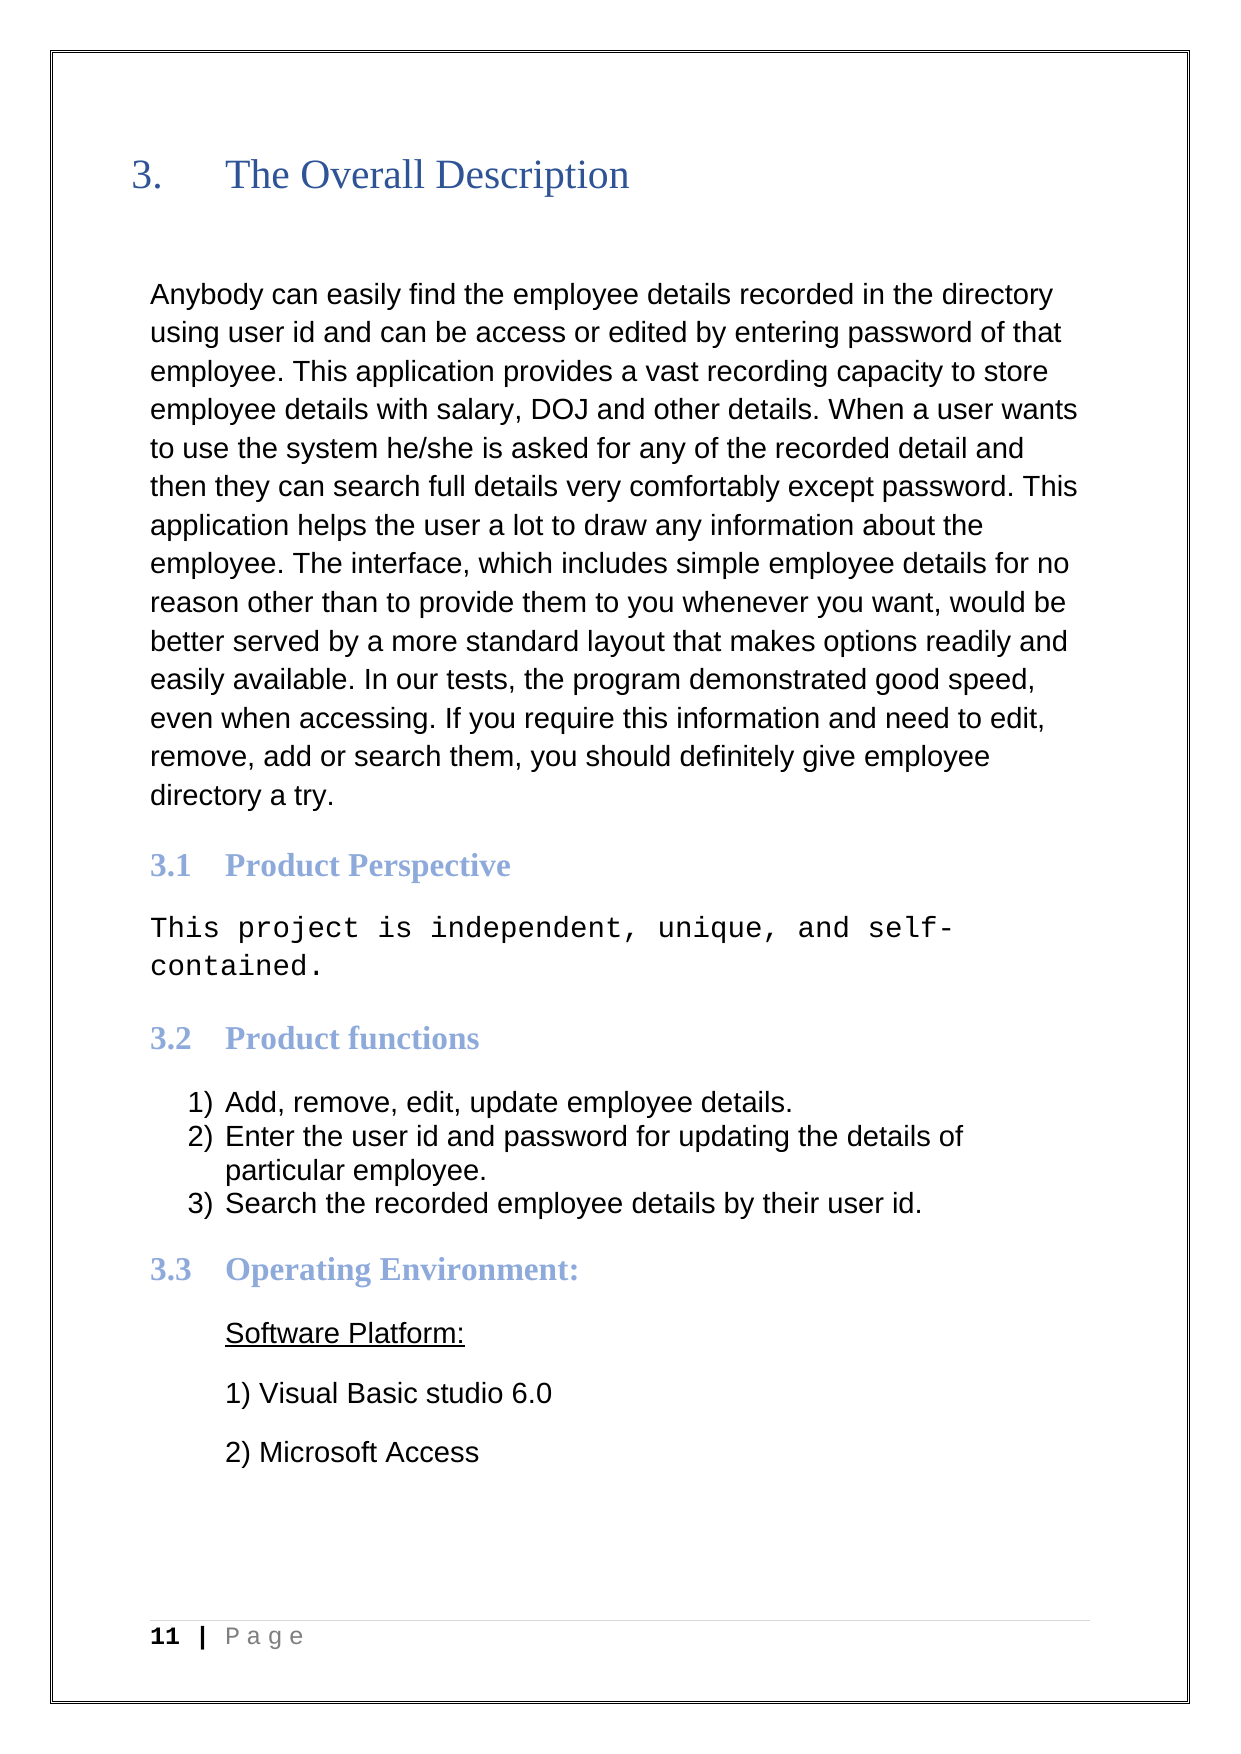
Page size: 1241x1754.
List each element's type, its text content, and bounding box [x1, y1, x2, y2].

text This project is independent, unique, and self-contained. [150, 913, 1090, 984]
subtitle The Overall Description [131, 150, 1090, 198]
list Enter the user id and password for updating the details of particular employee. [187, 1119, 1090, 1186]
subtitle Operating Environment: [150, 1249, 1090, 1287]
list Add, remove, edit, update employee details. [187, 1086, 1090, 1119]
text 1) Visual Basic studio 6.0 [225, 1376, 1090, 1409]
subtitle Product functions [150, 1018, 1090, 1056]
list Search the recorded employee details by their user id. [187, 1186, 1090, 1220]
text 2) Microsoft Access [225, 1435, 1090, 1469]
subtitle Product Perspective [150, 846, 1090, 884]
text Software Platform: [225, 1316, 1090, 1350]
text Anybody can easily find the employee details recorded in the directory using user id and can be access or edited by entering password of that employee. This application provides a vast recording capacity to store employee details with salary, DOJ and other details. When a user wants to use the system he/she is asked for any of the recorded detail and then they can search full details very comfortably except password. This application helps the user a lot to draw any information about the employee. The interface, which includes simple employee details for no reason other than to provide them to you whenever you want, would be better served by a more standard layout that makes options readily and easily available. In our tests, the program demonstrated good speed, even when accessing. If you require this information and need to edit, remove, add or search them, you should definitely give employee directory a try. [150, 277, 1090, 811]
